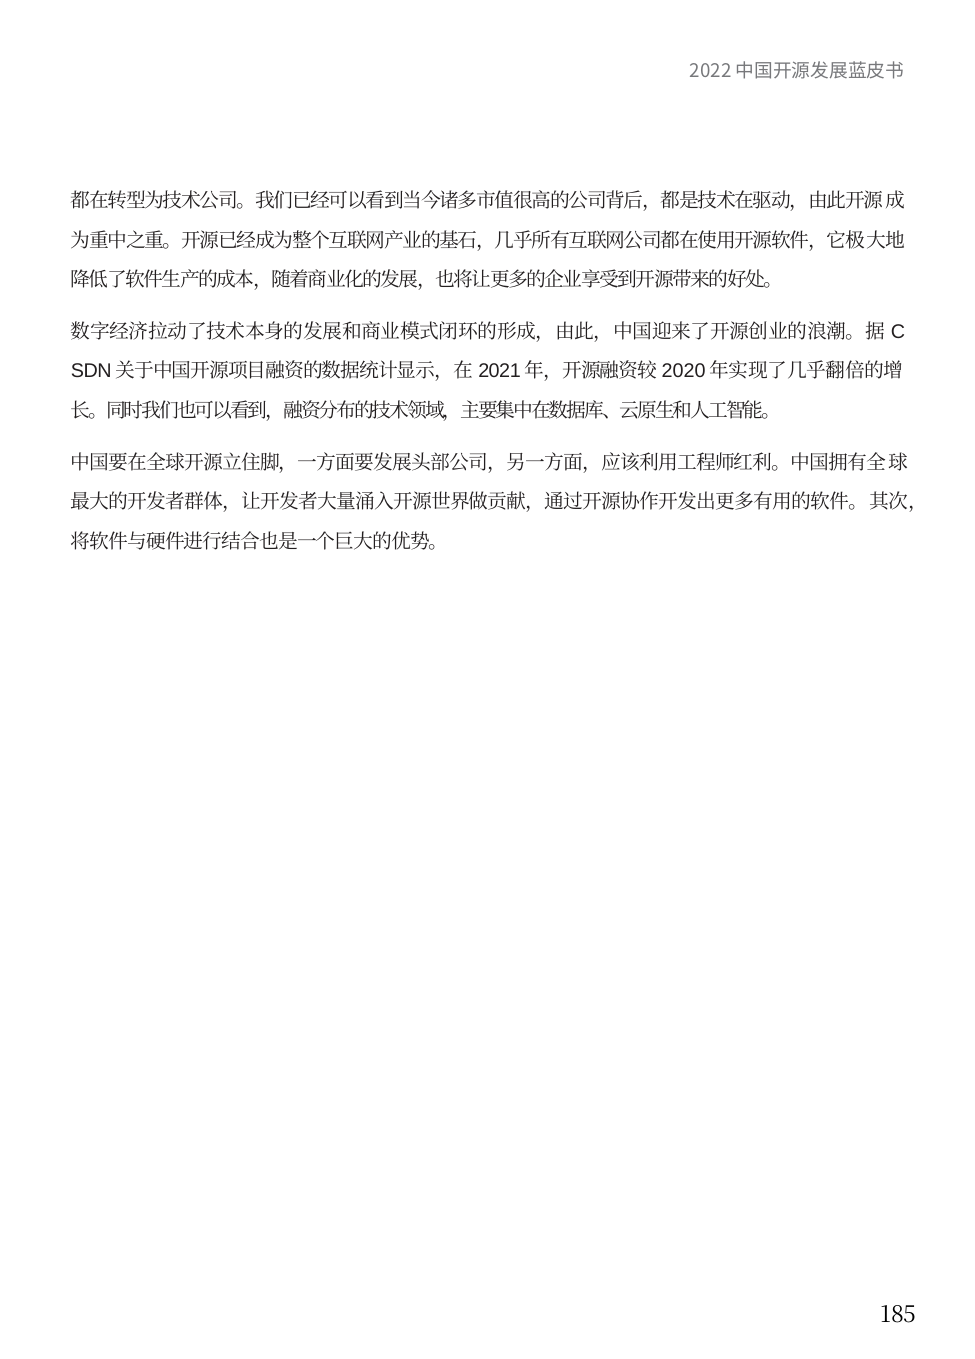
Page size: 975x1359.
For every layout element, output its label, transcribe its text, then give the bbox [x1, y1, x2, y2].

text 数字经济拉动了技术本身的发展和商业模式闭环的形成，由此，中国迎来了开源创业的浪潮。据CSDN关于中国开源项目融资的数据统计显示，在2021年，开源融资较2020年实现了几乎翻倍的增长。同时我们也可以看到，融资分布的技术领域，主要集中在数据库、云原生和人工智能。 [71, 315, 905, 423]
text 都在转型为技术公司。我们已经可以看到当今诸多市值很高的公司背后，都是技术在驱动，由此开源成为重中之重。开源已经成为整个互联网产业的基石，几乎所有互联网公司都在使用开源软件，它极大地降低了软件生产的成本，随着商业化的发展，也将让更多的企业享受到开源带来的好处。 [71, 184, 905, 292]
text 中国要在全球开源立住脚，一方面要发展头部公司，另一方面，应该利用工程师红利。中国拥有全球最大的开发者群体，让开发者大量涌入开源世界做贡献，通过开源协作开发出更多有用的软件。其次，将软件与硬件进行结合也是一个巨大的优势。 [70, 446, 908, 554]
